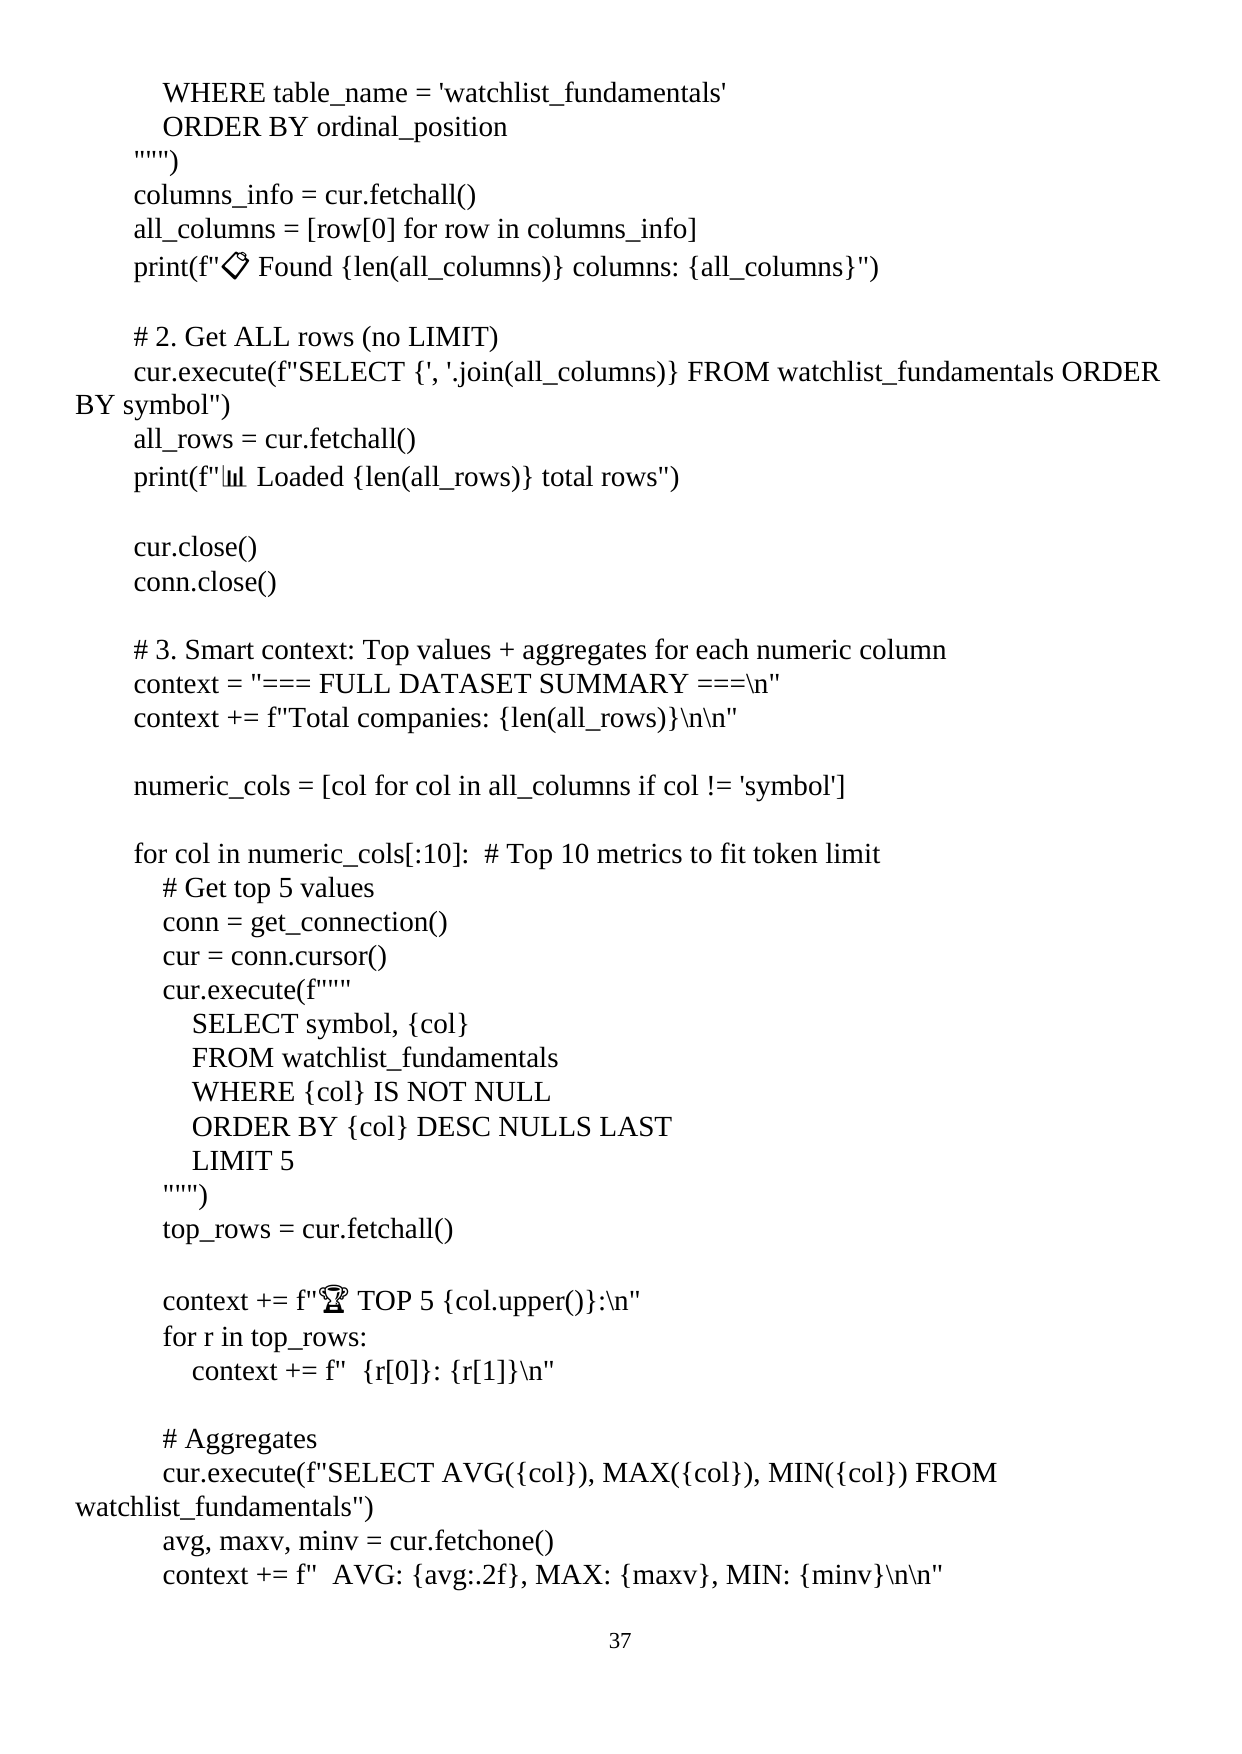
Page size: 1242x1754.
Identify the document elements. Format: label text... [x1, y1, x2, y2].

text numeric_cols = [col for col in all_columns if col != 'symbol'] [75, 768, 1167, 802]
text conn.close() [75, 564, 1167, 597]
text FROM watchlist_fundamentals [75, 1041, 1167, 1074]
text all_rows = cur.fetchall() [75, 421, 1167, 455]
text """) [75, 143, 1167, 177]
text WHERE {col} IS NOT NULL [75, 1074, 1167, 1108]
text conn = get_connection() [75, 904, 1167, 938]
text context = "=== FULL DATASET SUMMARY ===\n" [75, 666, 1167, 699]
text columns_info = cur.fetchall() [75, 177, 1167, 211]
text context += f" AVG: {avg:.2f}, MAX: {maxv}, MIN: {minv}\n\n" [75, 1557, 1167, 1591]
text context += f"Total companies: {len(all_rows)}\n\n" [75, 700, 1167, 733]
text top_rows = cur.fetchall() [75, 1211, 1167, 1244]
text context += f" {r[0]}: {r[1]}\n" [75, 1353, 1167, 1387]
text LIMIT 5 [75, 1143, 1167, 1176]
text # 2. Get ALL rows (no LIMIT) [75, 319, 1167, 353]
text for r in top_rows: [75, 1319, 1167, 1353]
text cur = conn.cursor() [75, 938, 1167, 972]
text ORDER BY {col} DESC NULLS LAST [75, 1109, 1167, 1142]
text context += f"🏆 TOP 5 {col.upper()}:\n" [75, 1279, 1167, 1319]
text # Aggregates [75, 1421, 1167, 1455]
text WHERE table_name = 'watchlist_fundamentals' [75, 75, 1167, 108]
text cur.execute(f""" [75, 972, 1167, 1006]
text cur.close() [75, 529, 1167, 563]
text ORDER BY ordinal_position [75, 109, 1167, 143]
text SELECT symbol, {col} [75, 1006, 1167, 1040]
text print(f"📋 Found {len(all_columns)} columns: {all_columns}") [75, 245, 1167, 285]
text cur.execute(f"SELECT {', '.join(all_columns)} FROM watchlist_fundamentals ORDER BY symbol") [75, 354, 1167, 421]
text all_columns = [row[0] for row in columns_info] [75, 211, 1167, 245]
text # Get top 5 values [75, 870, 1167, 904]
text avg, maxv, minv = cur.fetchone() [75, 1523, 1167, 1557]
text """) [75, 1177, 1167, 1210]
text cur.execute(f"SELECT AVG({col}), MAX({col}), MIN({col}) FROM watchlist_fundamentals") [75, 1455, 1167, 1522]
text # 3. Smart context: Top values + aggregates for each numeric column [75, 632, 1167, 665]
text print(f"📊 Loaded {len(all_rows)} total rows") [75, 455, 1167, 495]
text for col in numeric_cols[:10]: # Top 10 metrics to fit token limit [75, 836, 1167, 870]
